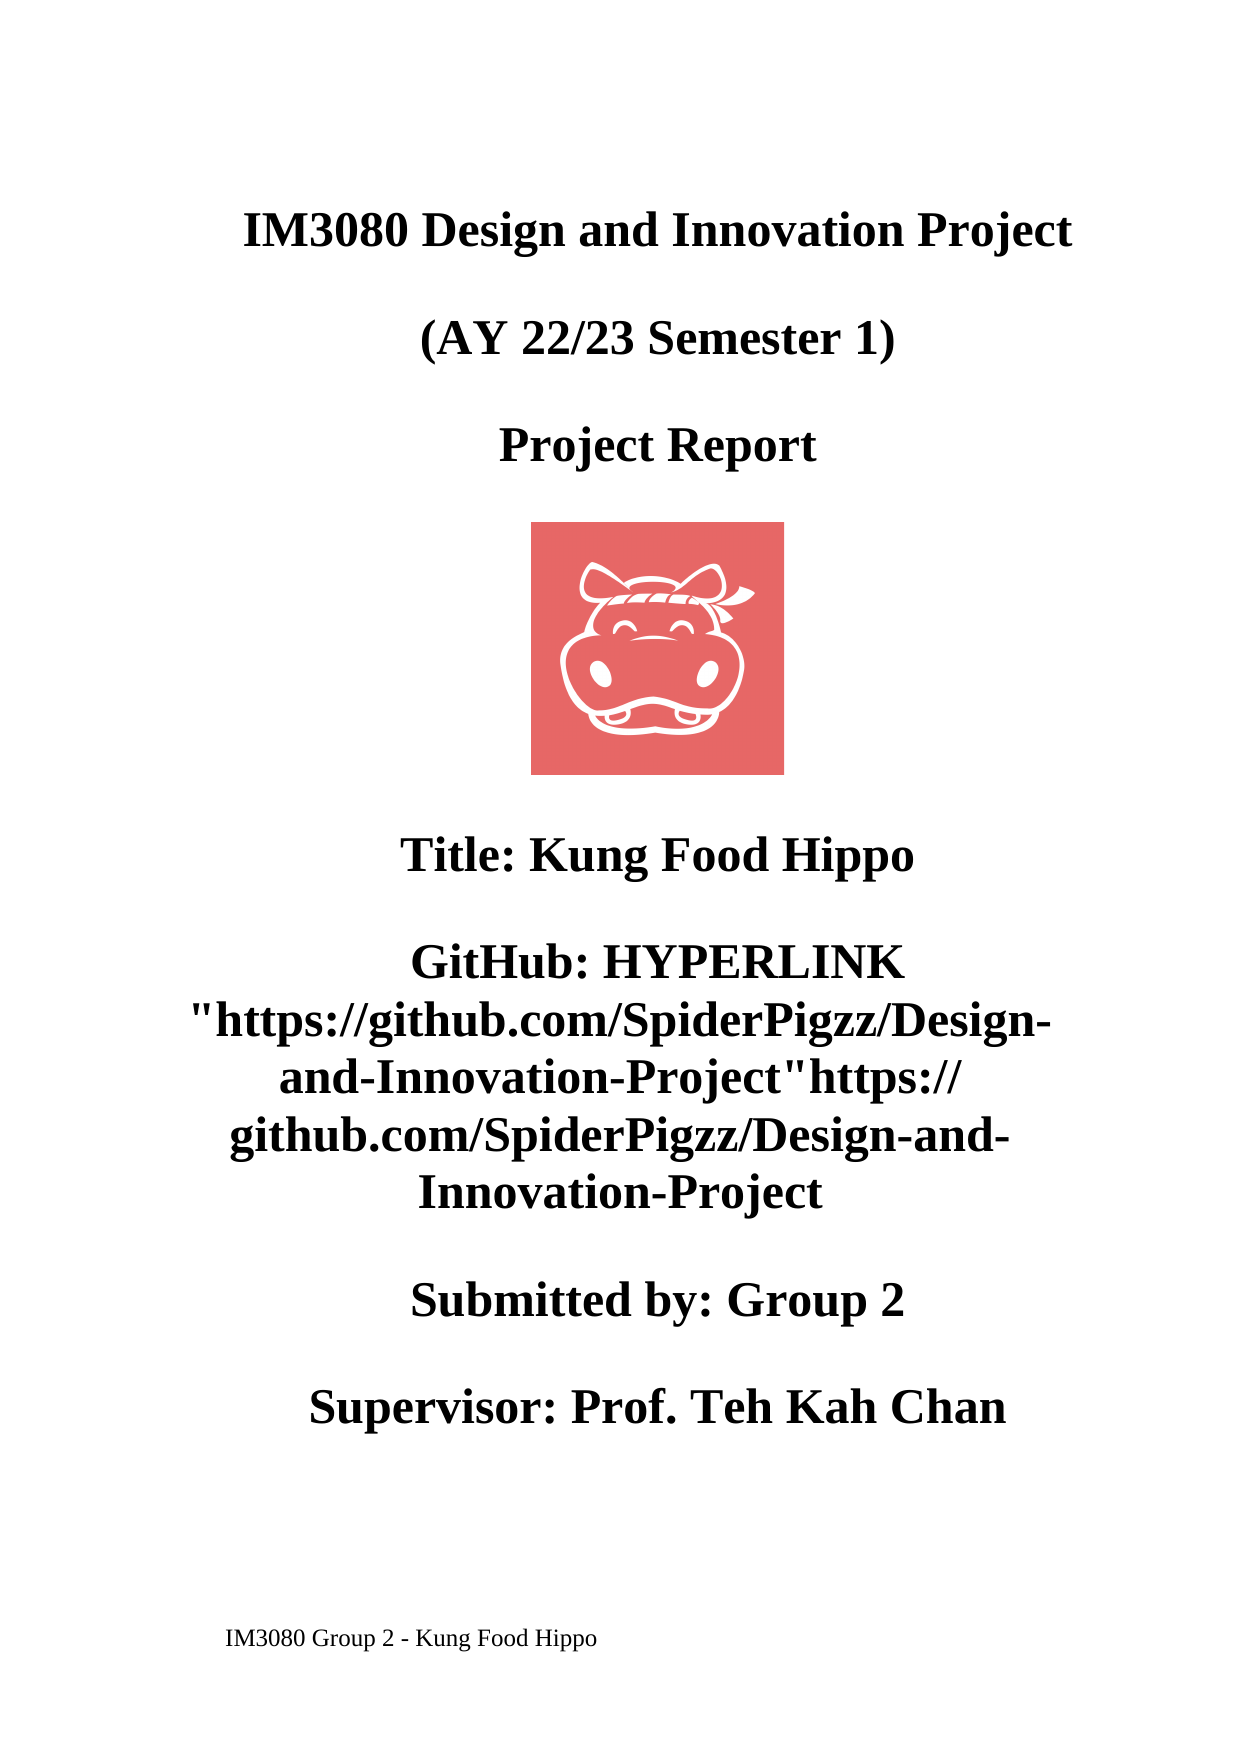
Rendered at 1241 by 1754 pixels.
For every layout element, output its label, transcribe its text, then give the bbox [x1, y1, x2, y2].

picture [531, 522, 785, 775]
subtitle IM3080 Design and Innovation Project [150, 200, 1090, 257]
